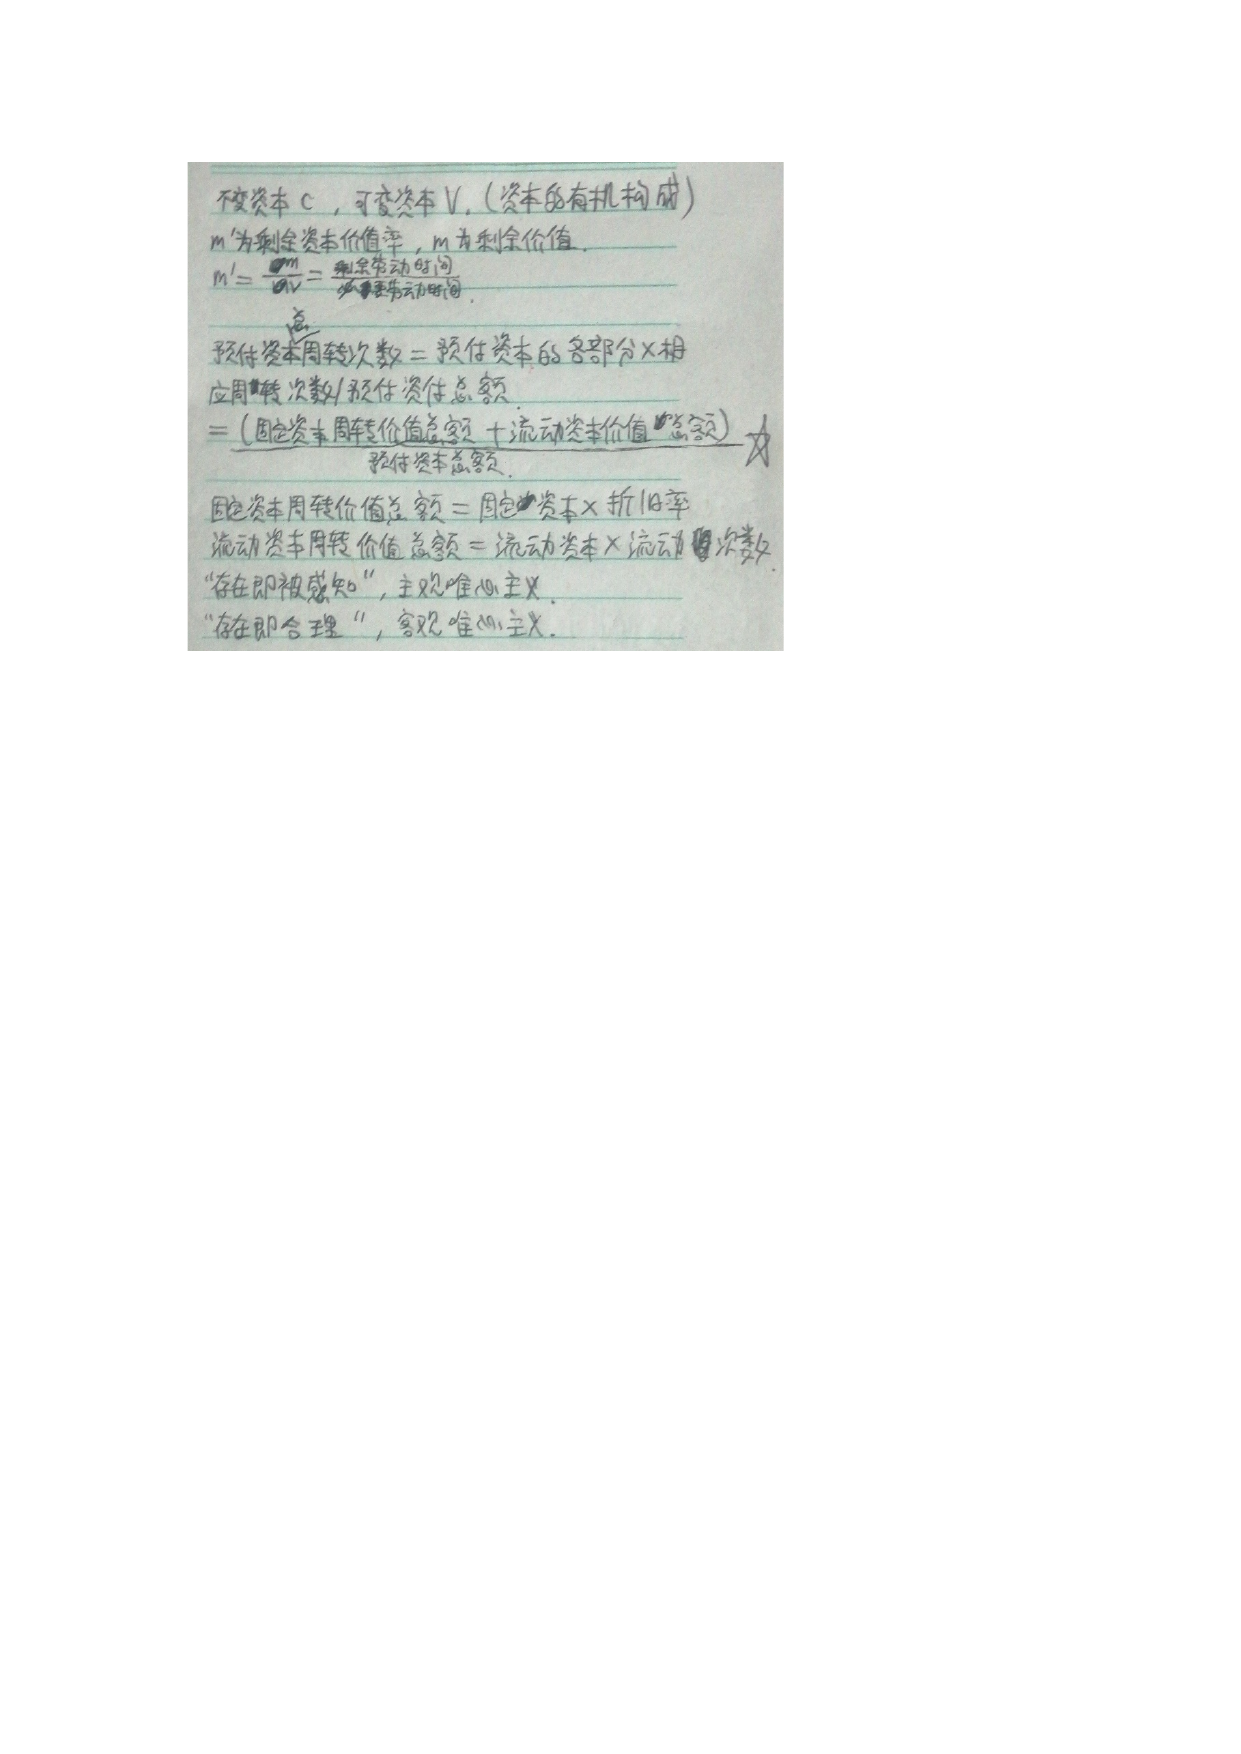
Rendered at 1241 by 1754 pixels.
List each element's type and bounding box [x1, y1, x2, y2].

picture [187, 162, 784, 651]
